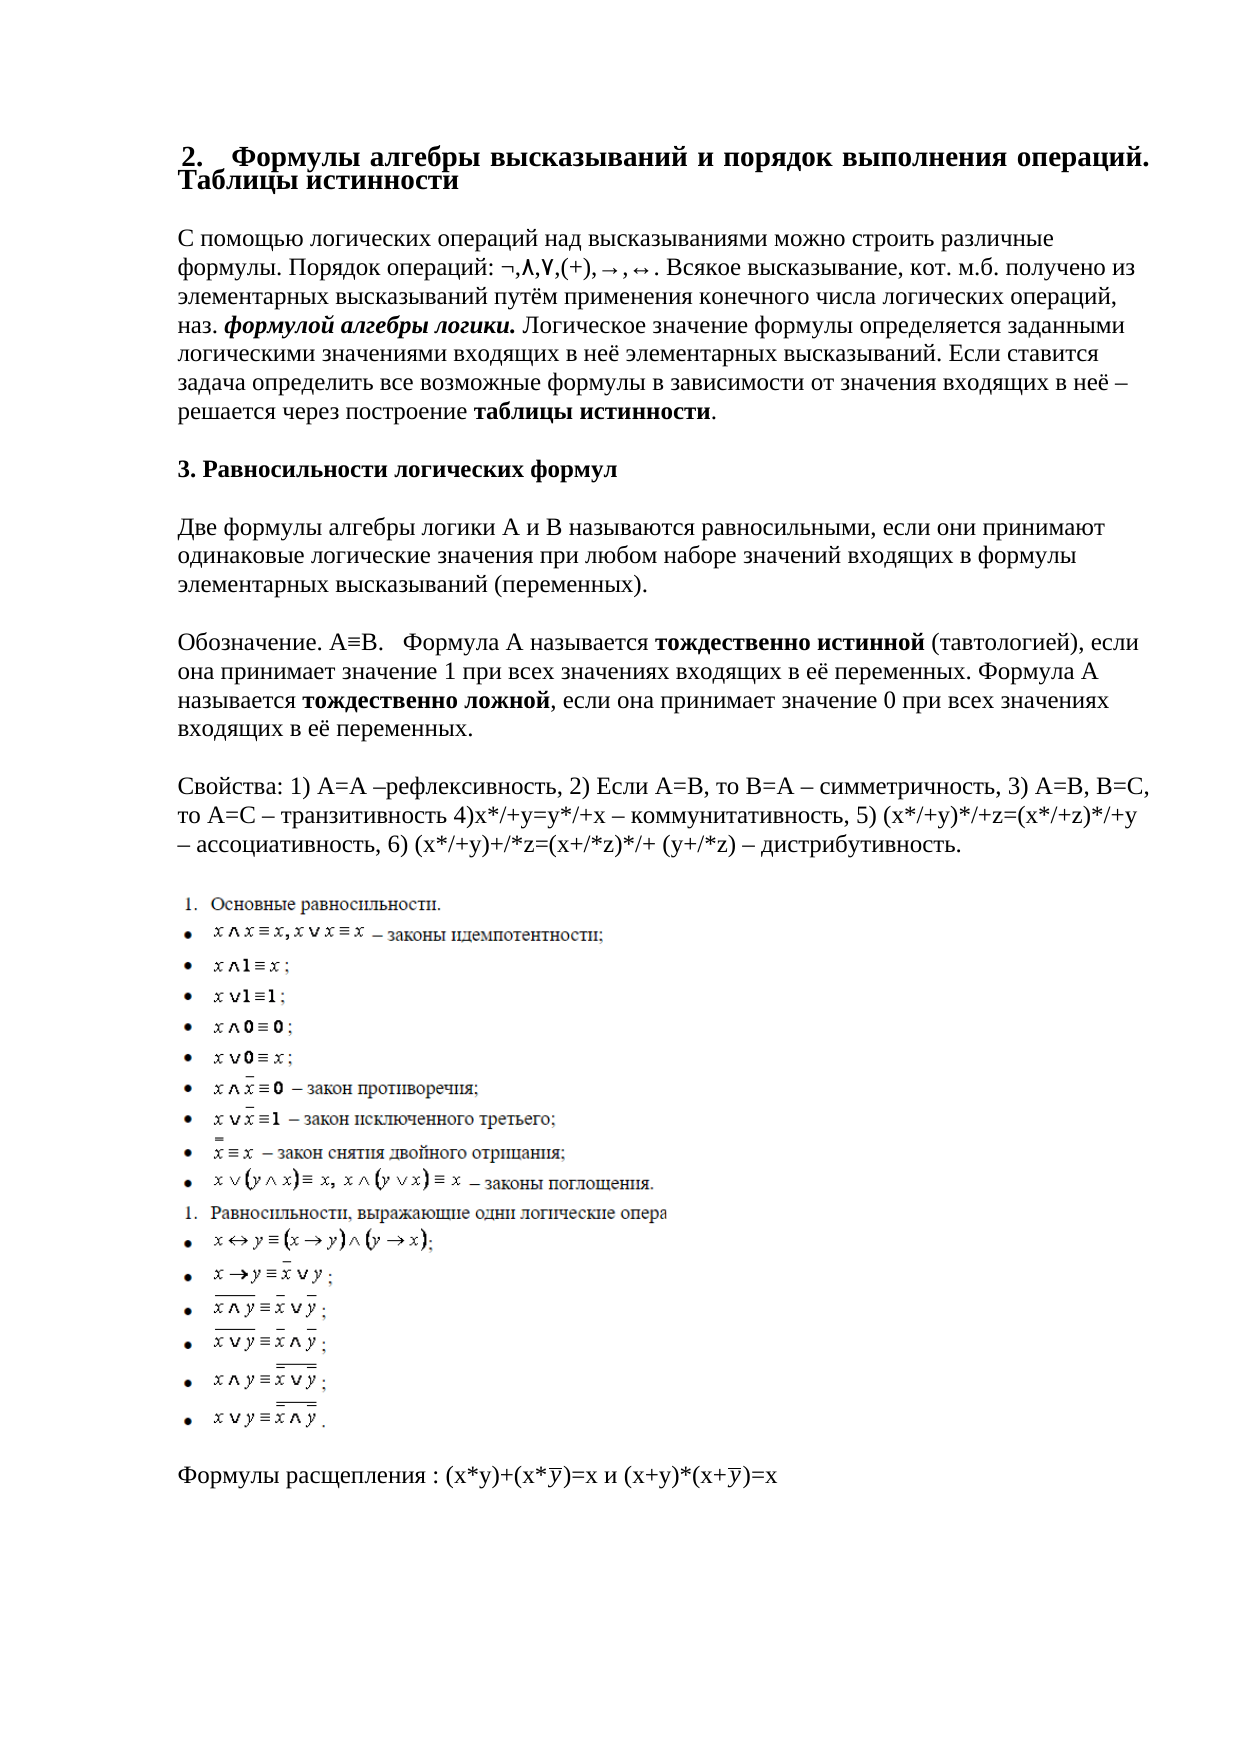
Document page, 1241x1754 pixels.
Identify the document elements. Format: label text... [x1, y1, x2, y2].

text Формулы расщепления : (x*y)+(x*)=x и (x+y)*(x+)=x [177, 1460, 1152, 1489]
text Обозначение. A≡B. Формула A называется тождественно истинной (тавтологией), если она принимает значение 1 при всех значениях входящих в её переменных. Формула A называется тождественно ложной, если она принимает значение 0 при всех значениях входящих в её переменных. [177, 627, 1152, 742]
text 2. Формулы алгебры высказываний и порядок выполнения операций. Таблицы истинности [125, 147, 1152, 194]
text Две формулы алгебры логики A и B называются равносильными, если они принимают одинаковые логические значения при любом наборе значений входящих в формулы элементарных высказываний (переменных). [177, 512, 1152, 598]
text Свойства: 1) А=А –рефлексивность, 2) Если А=В, то В=А – симметричность, 3) А=В, В=С, то А=С – транзитивность 4)x*/+y=y*/+x – коммунитативность, 5) (x*/+y)*/+z=(x*/+z)*/+y – ассоциативность, 6) (x*/+y)+/*z=(x+/*z)*/+ (y+/*z) – дистрибутивность. [177, 771, 1152, 858]
text 3. Равносильности логических формул [177, 454, 1152, 483]
picture [177, 886, 667, 1431]
text С помощью логических операций над высказываниями можно строить различные формулы. Порядок операций: ¬,٨,٧,(+),→,↔. Всякое высказывание, кот. м.б. получено из элементарных высказываний путём применения конечного числа логических операций, наз. формулой алгебры логики. Логическое значение формулы определяется заданными логическими значениями входящих в неё элементарных высказываний. Если ставится задача определить все возможные формулы в зависимости от значения входящих в неё – решается через построение таблицы истинности. [177, 223, 1152, 425]
